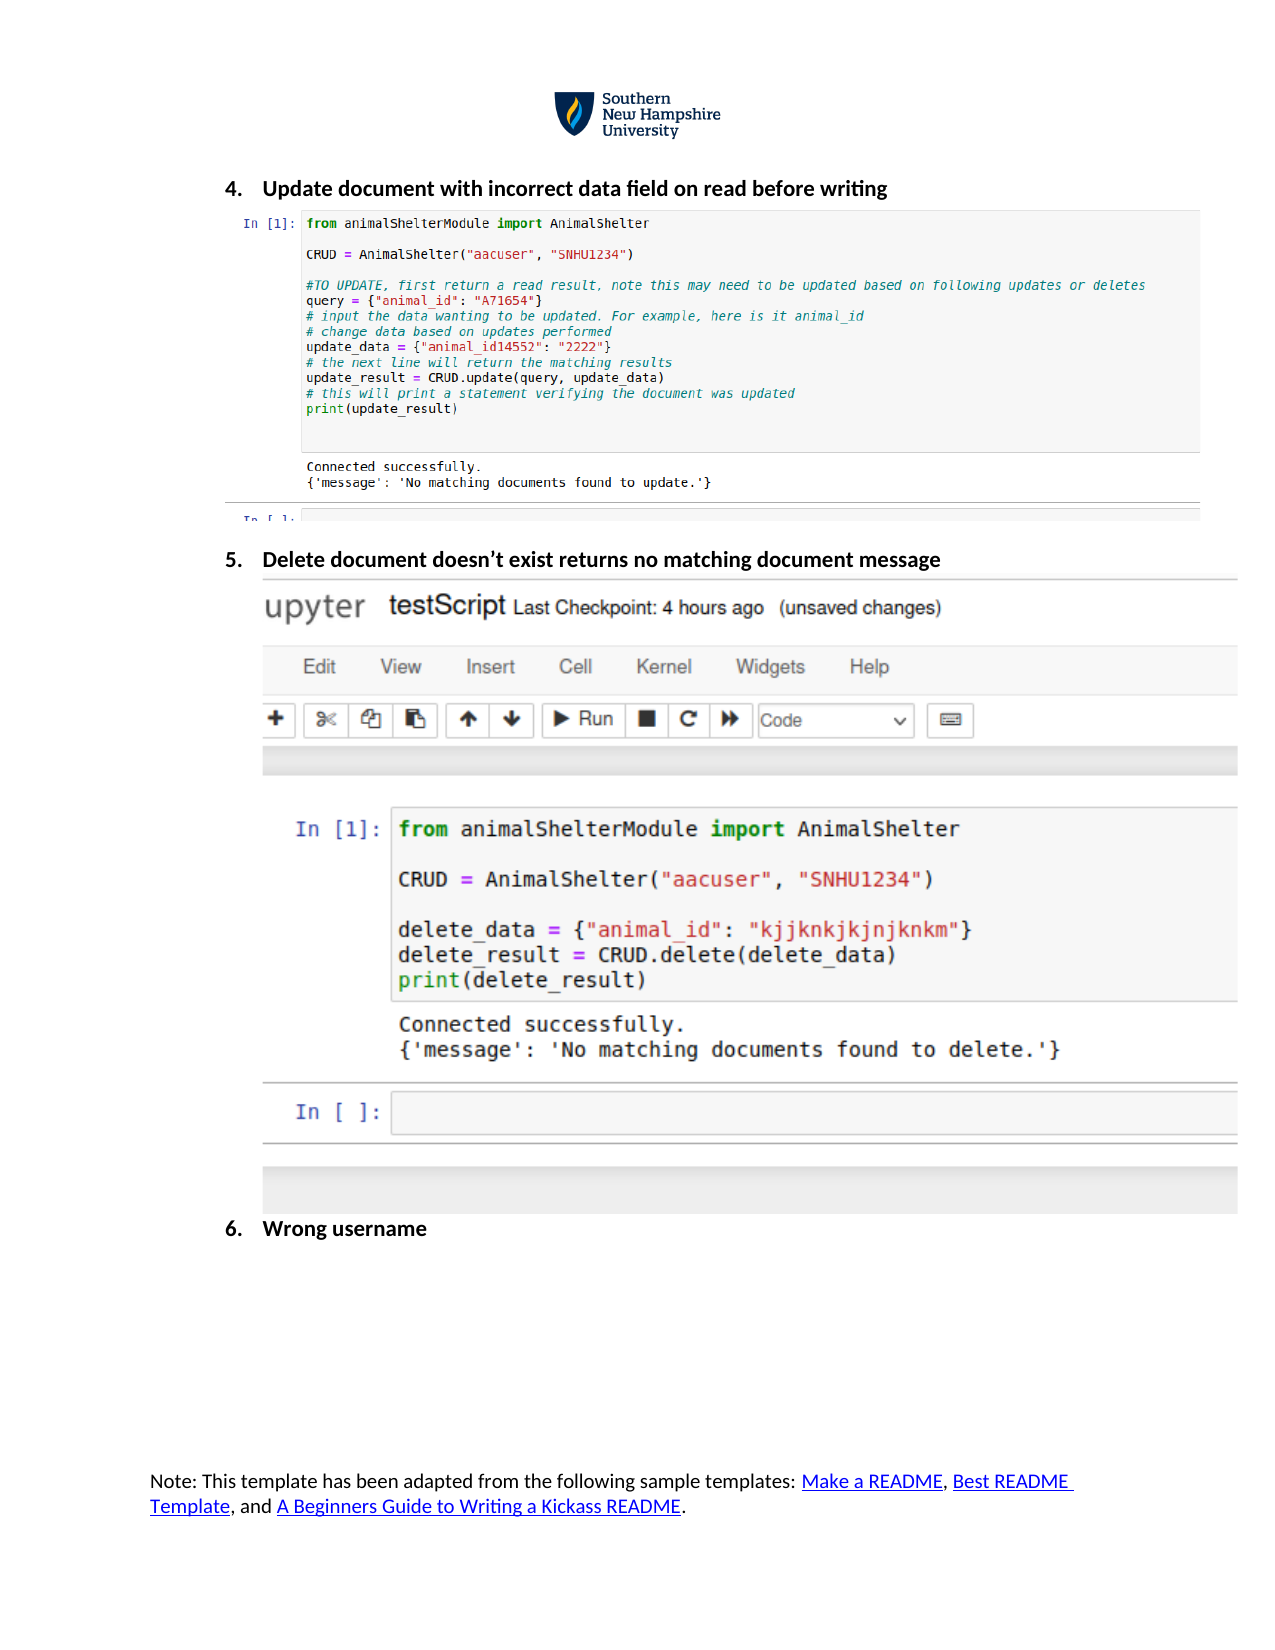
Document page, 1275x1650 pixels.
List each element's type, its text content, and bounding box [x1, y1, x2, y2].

list Wrong username [225, 1214, 1125, 1242]
picture [225, 202, 1200, 521]
picture [262, 573, 1238, 1214]
list Delete document doesn’t exist returns no matching document message [225, 545, 1125, 573]
picture [546, 75, 729, 154]
list Update document with incorrect data field on read before writing [225, 174, 1125, 202]
